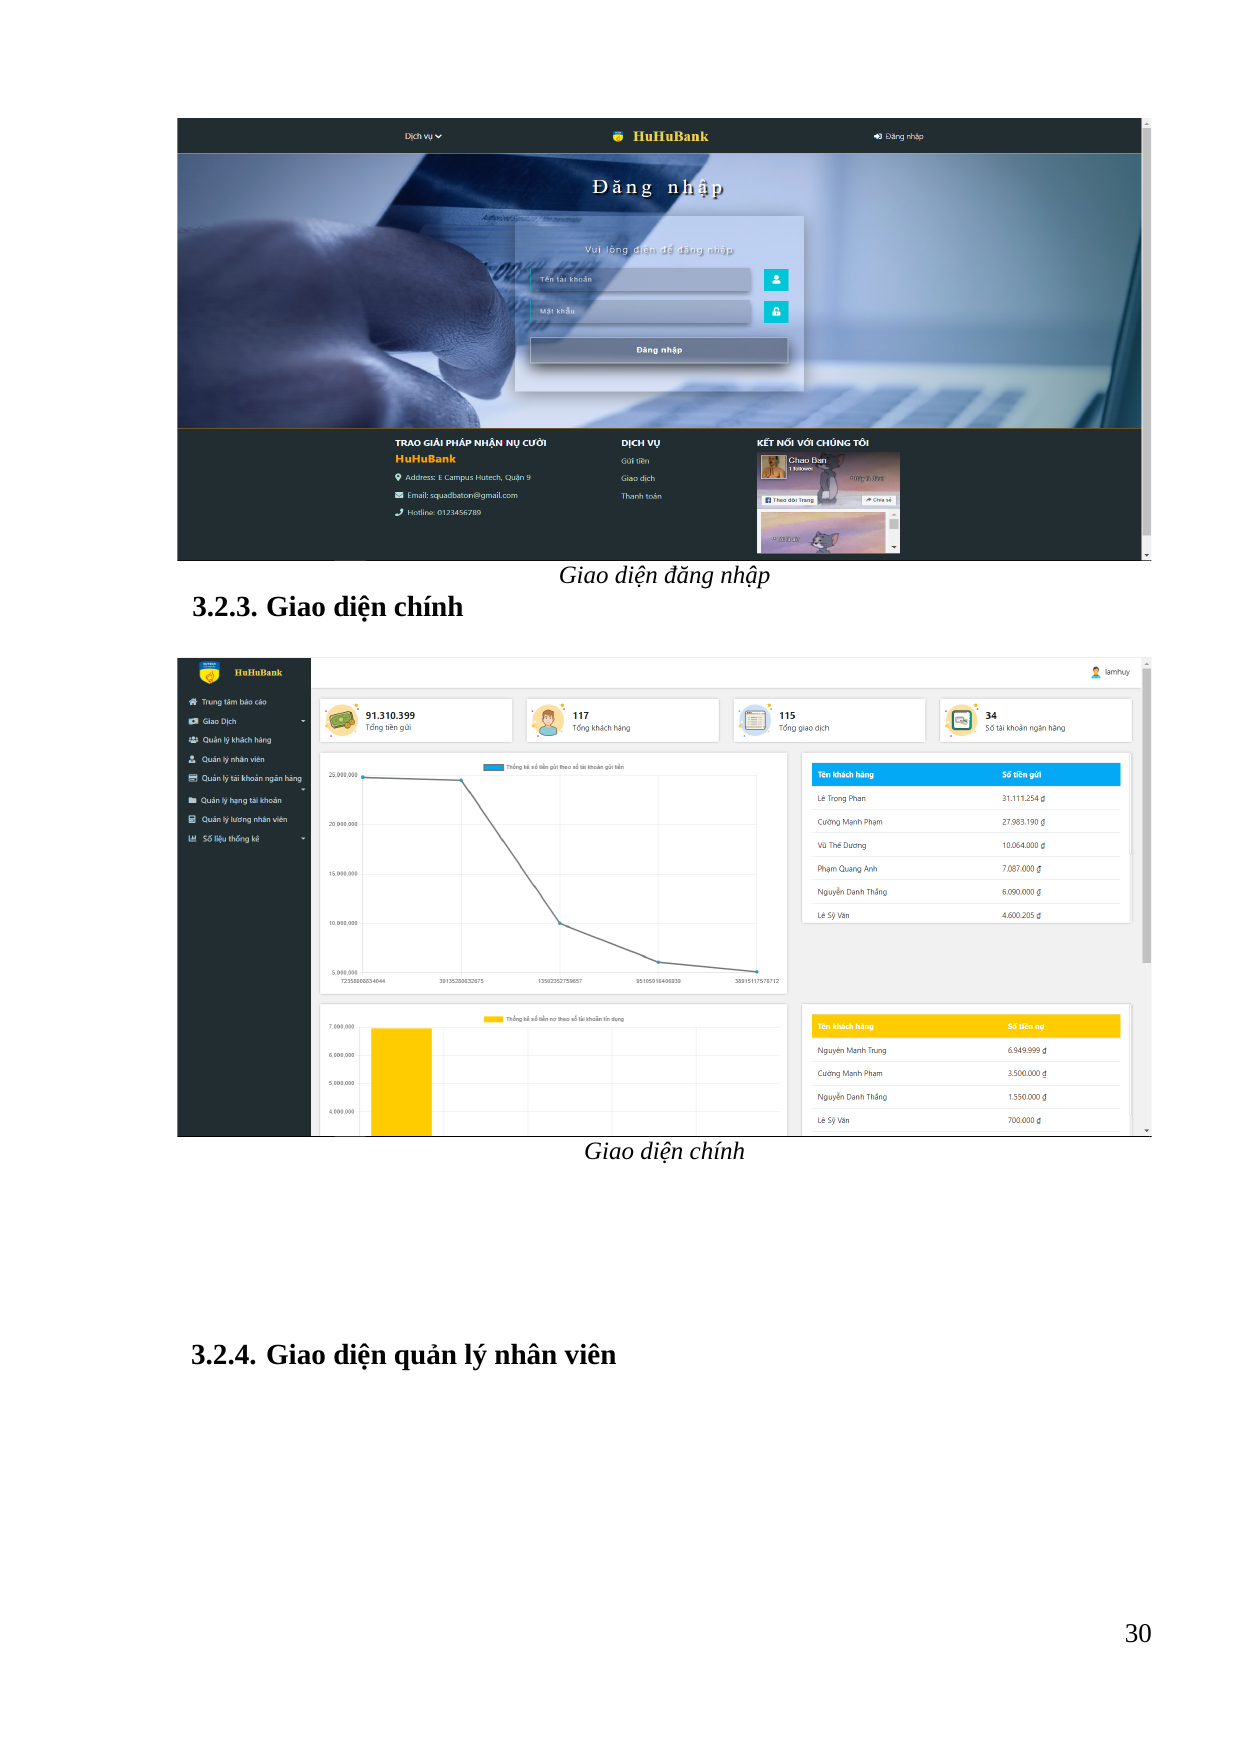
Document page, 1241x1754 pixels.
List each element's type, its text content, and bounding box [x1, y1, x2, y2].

list Giao diện quản lý nhân viên [191, 1337, 1152, 1371]
picture [177, 118, 1152, 561]
picture [177, 656, 1152, 1137]
text Giao diện đăng nhập [177, 561, 1152, 589]
list Giao diện chính [192, 589, 1152, 623]
text Giao diện chính [177, 1137, 1152, 1165]
